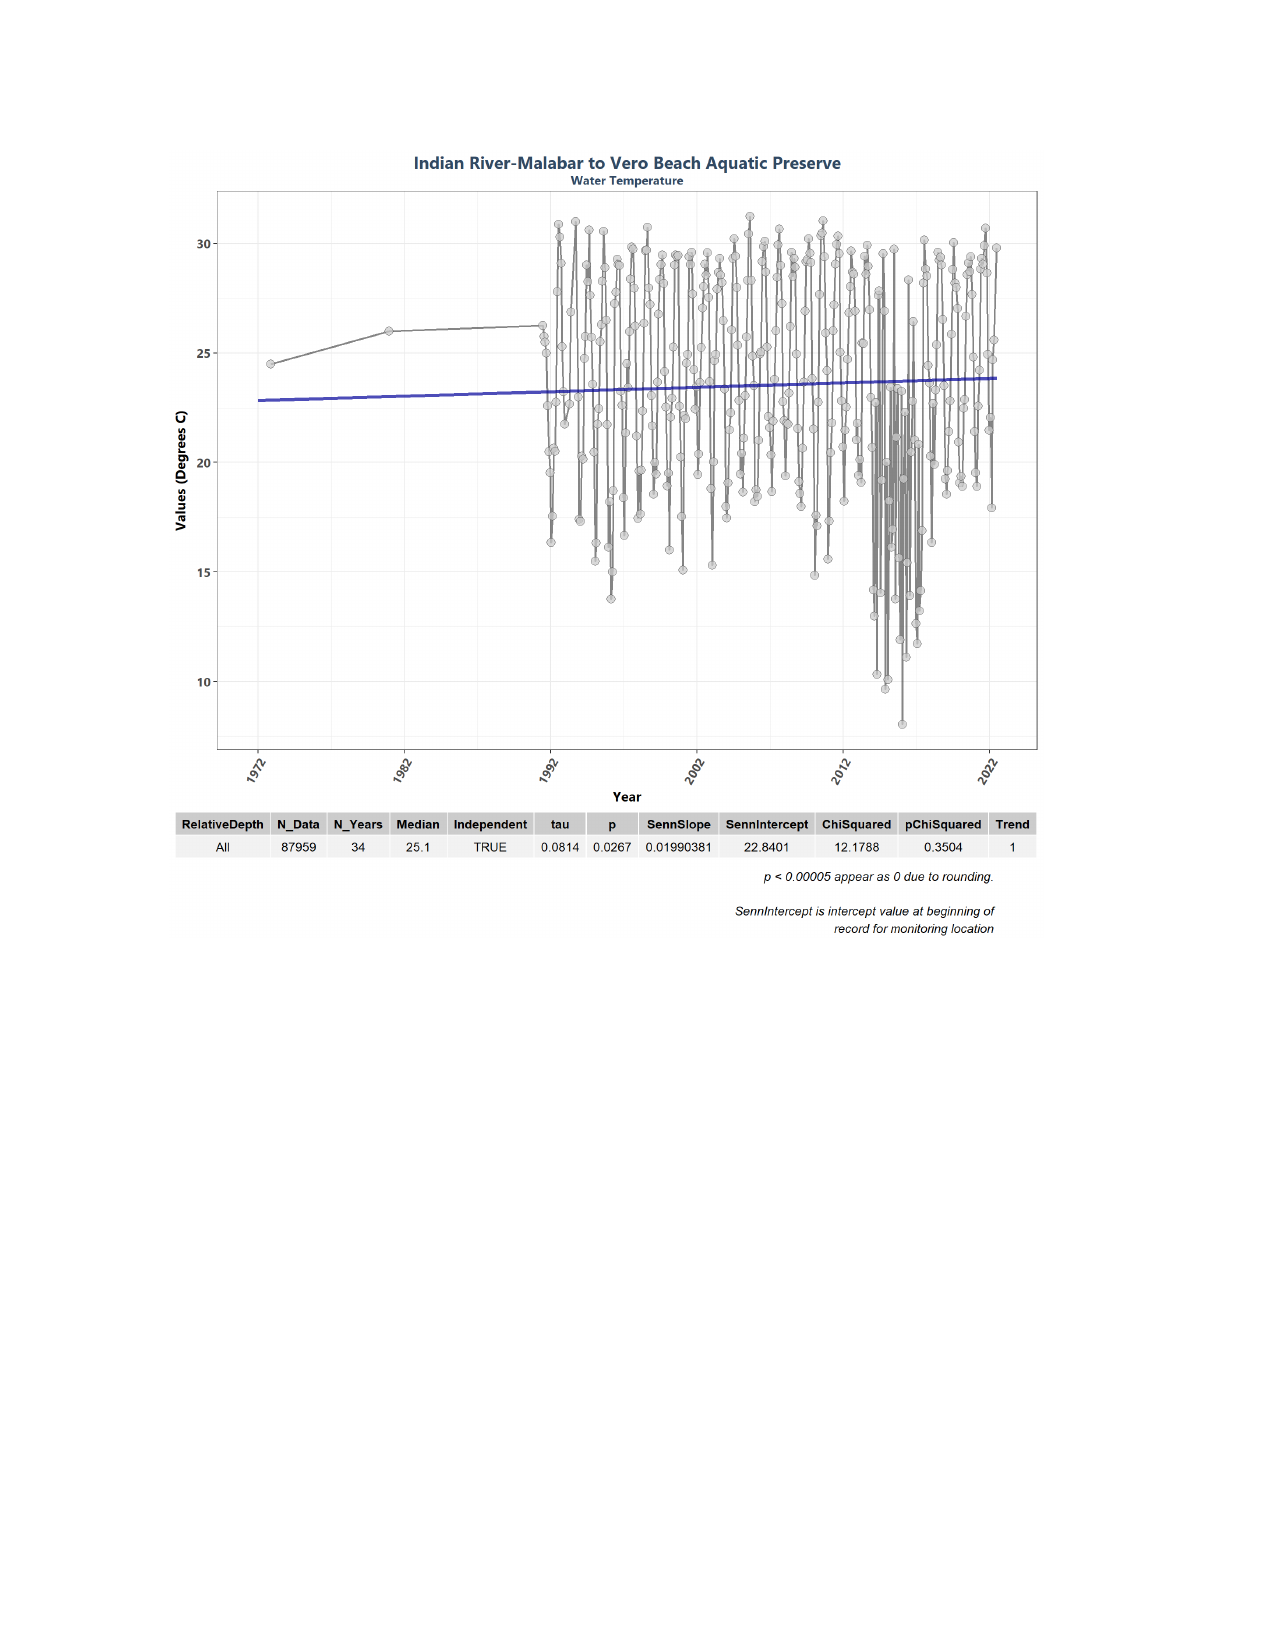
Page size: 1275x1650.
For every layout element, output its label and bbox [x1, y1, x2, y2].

picture [168, 150, 1044, 938]
